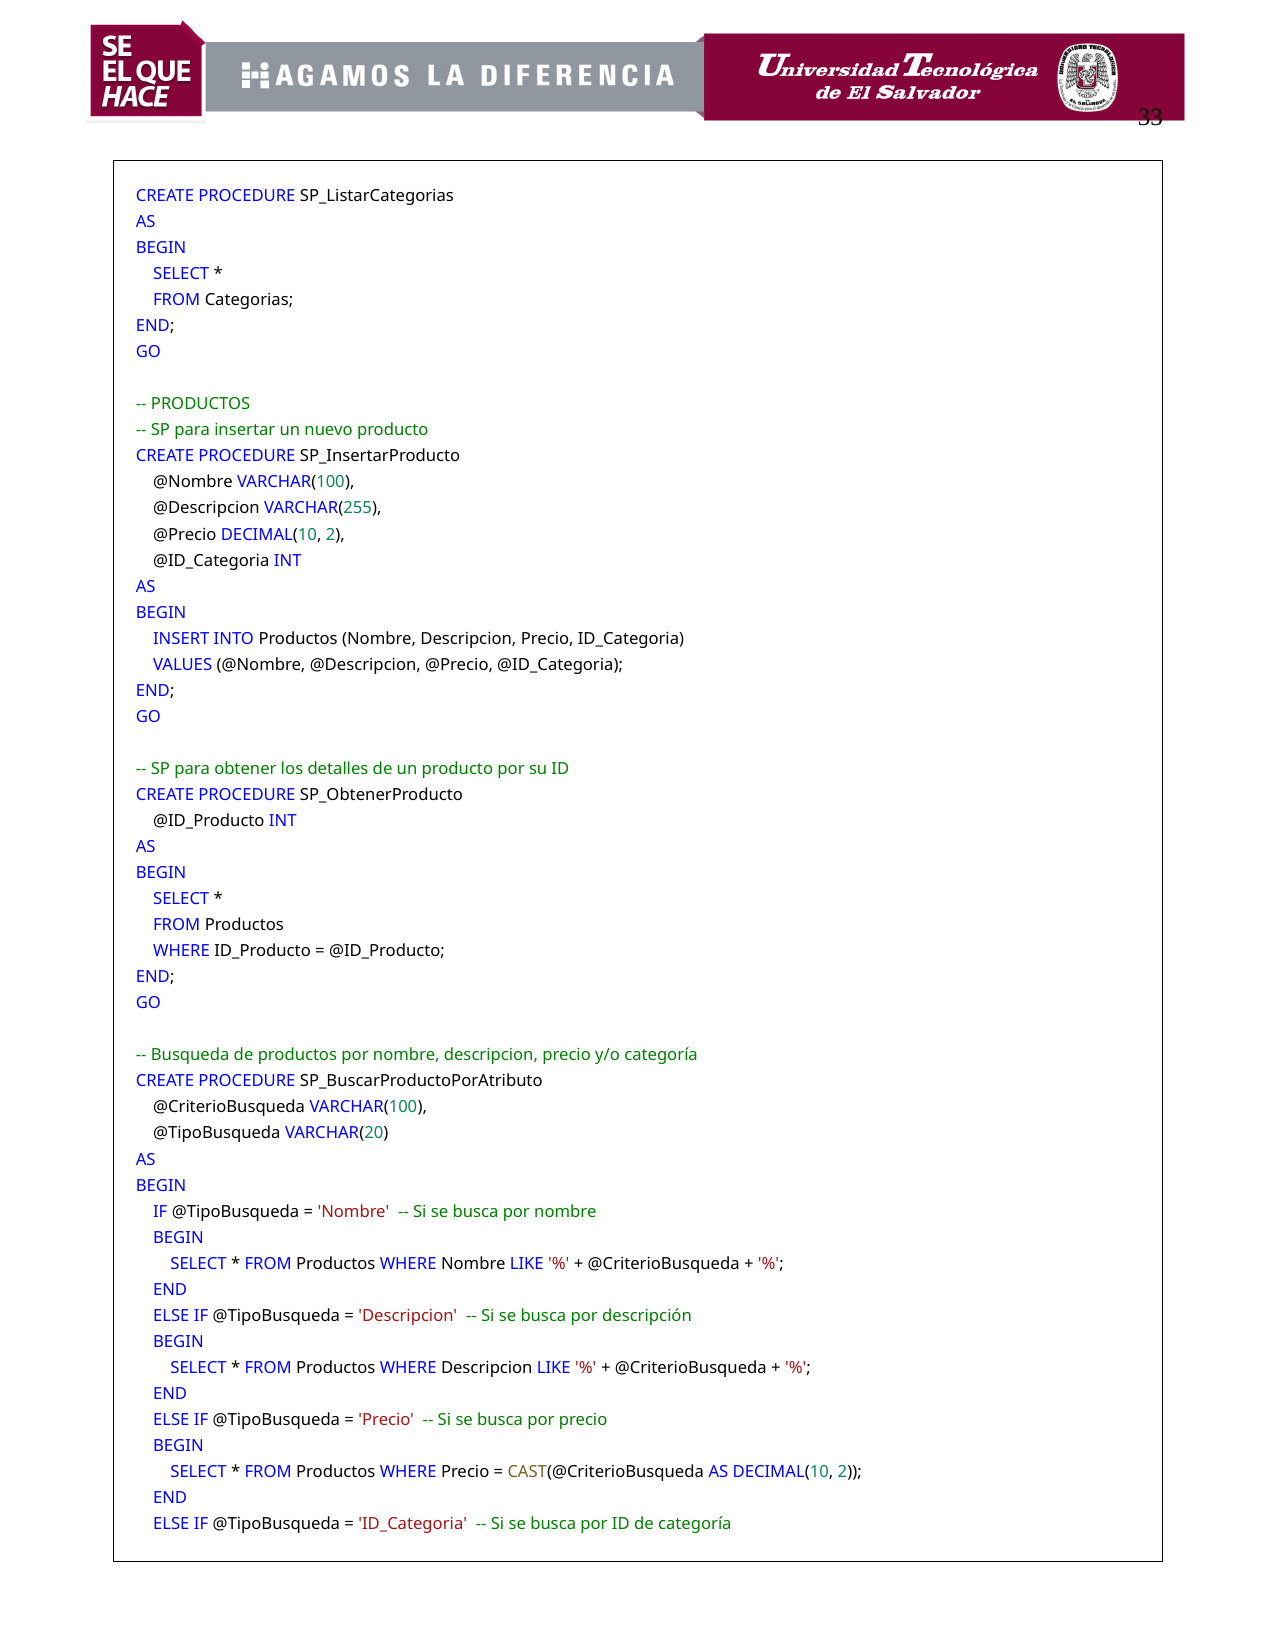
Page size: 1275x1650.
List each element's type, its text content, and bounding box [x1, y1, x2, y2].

picture [75, 12, 1194, 139]
